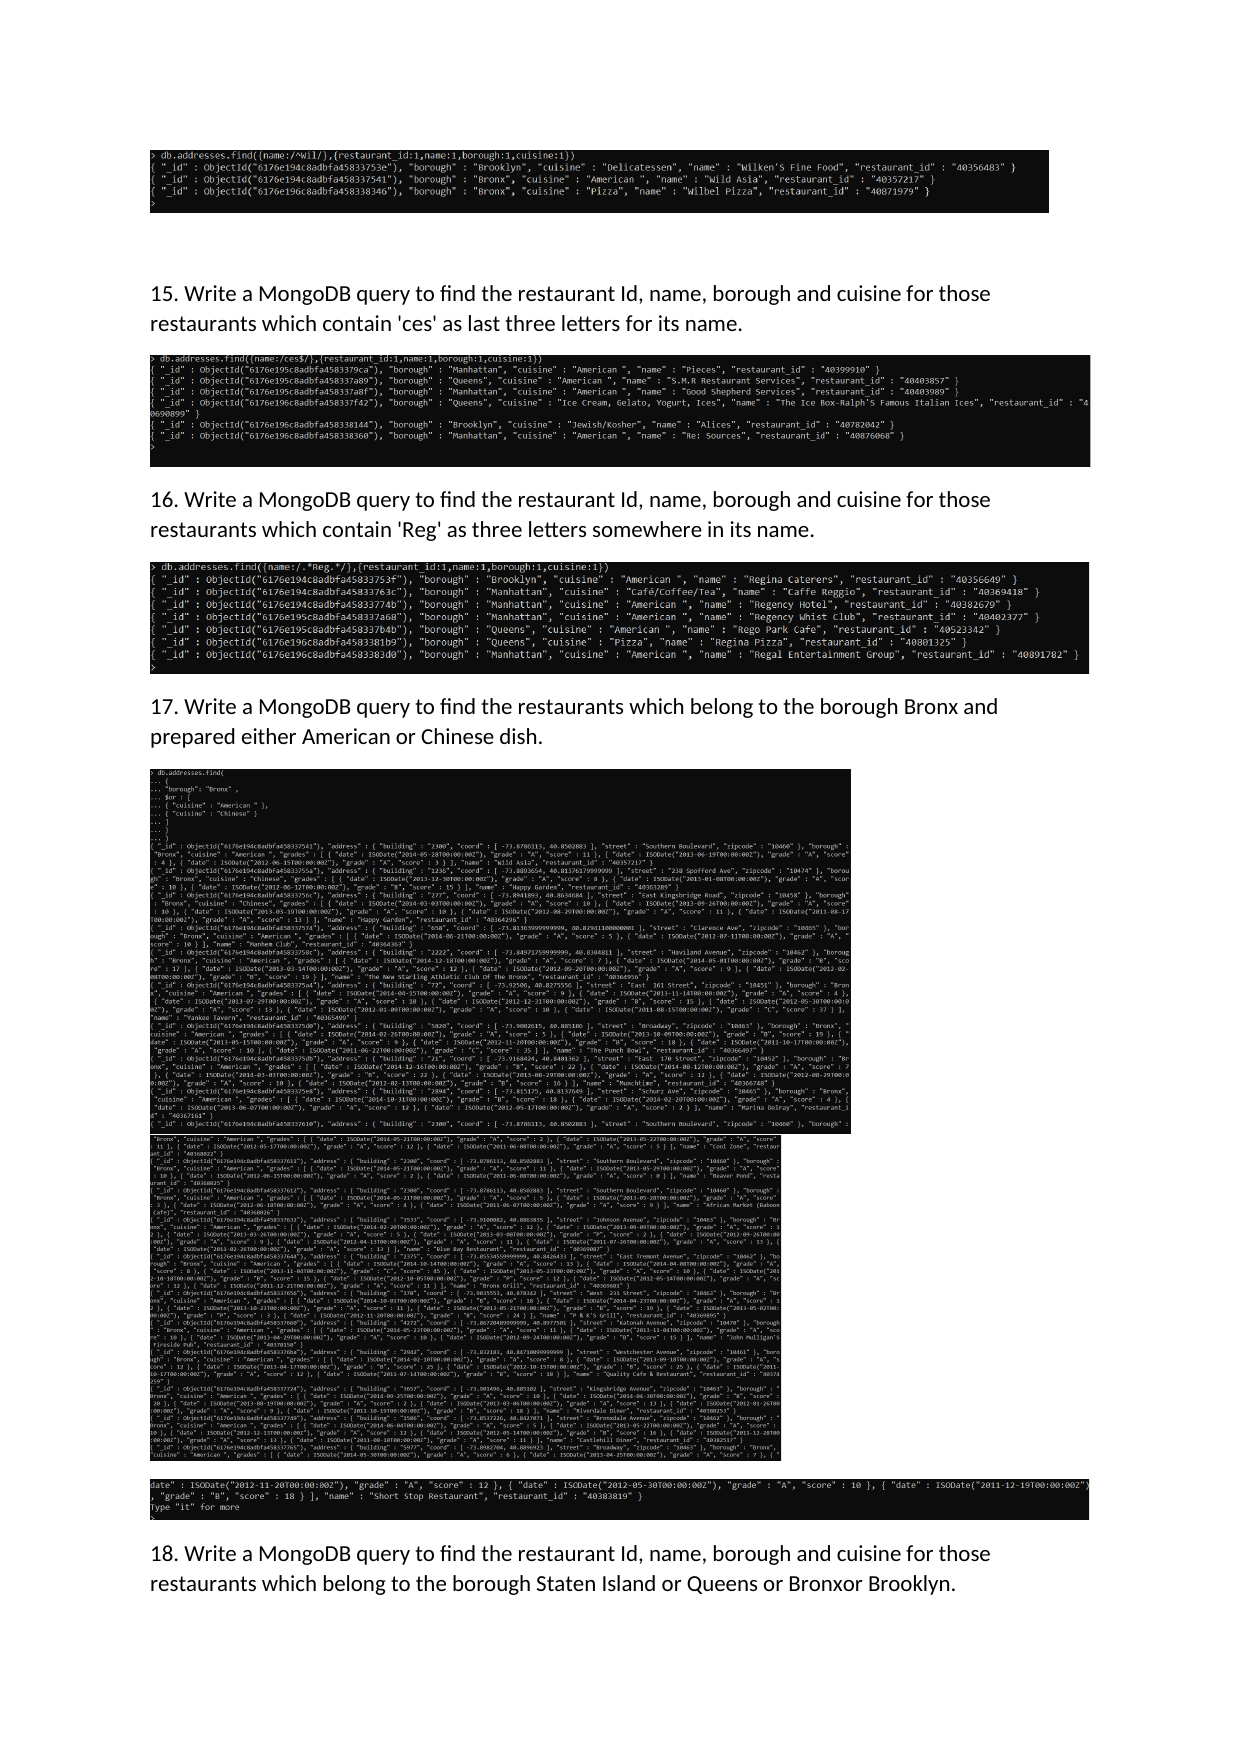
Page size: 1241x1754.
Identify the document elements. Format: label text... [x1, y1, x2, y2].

picture [150, 769, 851, 1134]
picture [150, 1479, 1090, 1520]
text 15. Write a MongoDB query to find the restaurant Id, name, borough and cuisine for those restaurants which contain 'ces' as last three letters for its name. [150, 279, 1090, 337]
picture [150, 562, 1090, 674]
picture [150, 355, 1091, 467]
picture [150, 150, 1049, 213]
text 17. Write a MongoDB query to find the restaurants which belong to the borough Bronx and prepared either American or Chinese dish. [150, 692, 1090, 750]
picture [150, 1135, 782, 1461]
text 16. Write a MongoDB query to find the restaurant Id, name, borough and cuisine for those restaurants which contain 'Reg' as three letters somewhere in its name. [150, 485, 1090, 543]
text 18. Write a MongoDB query to find the restaurant Id, name, borough and cuisine for those restaurants which belong to the borough Staten Island or Queens or Bronxor Brooklyn. [150, 1539, 1090, 1597]
